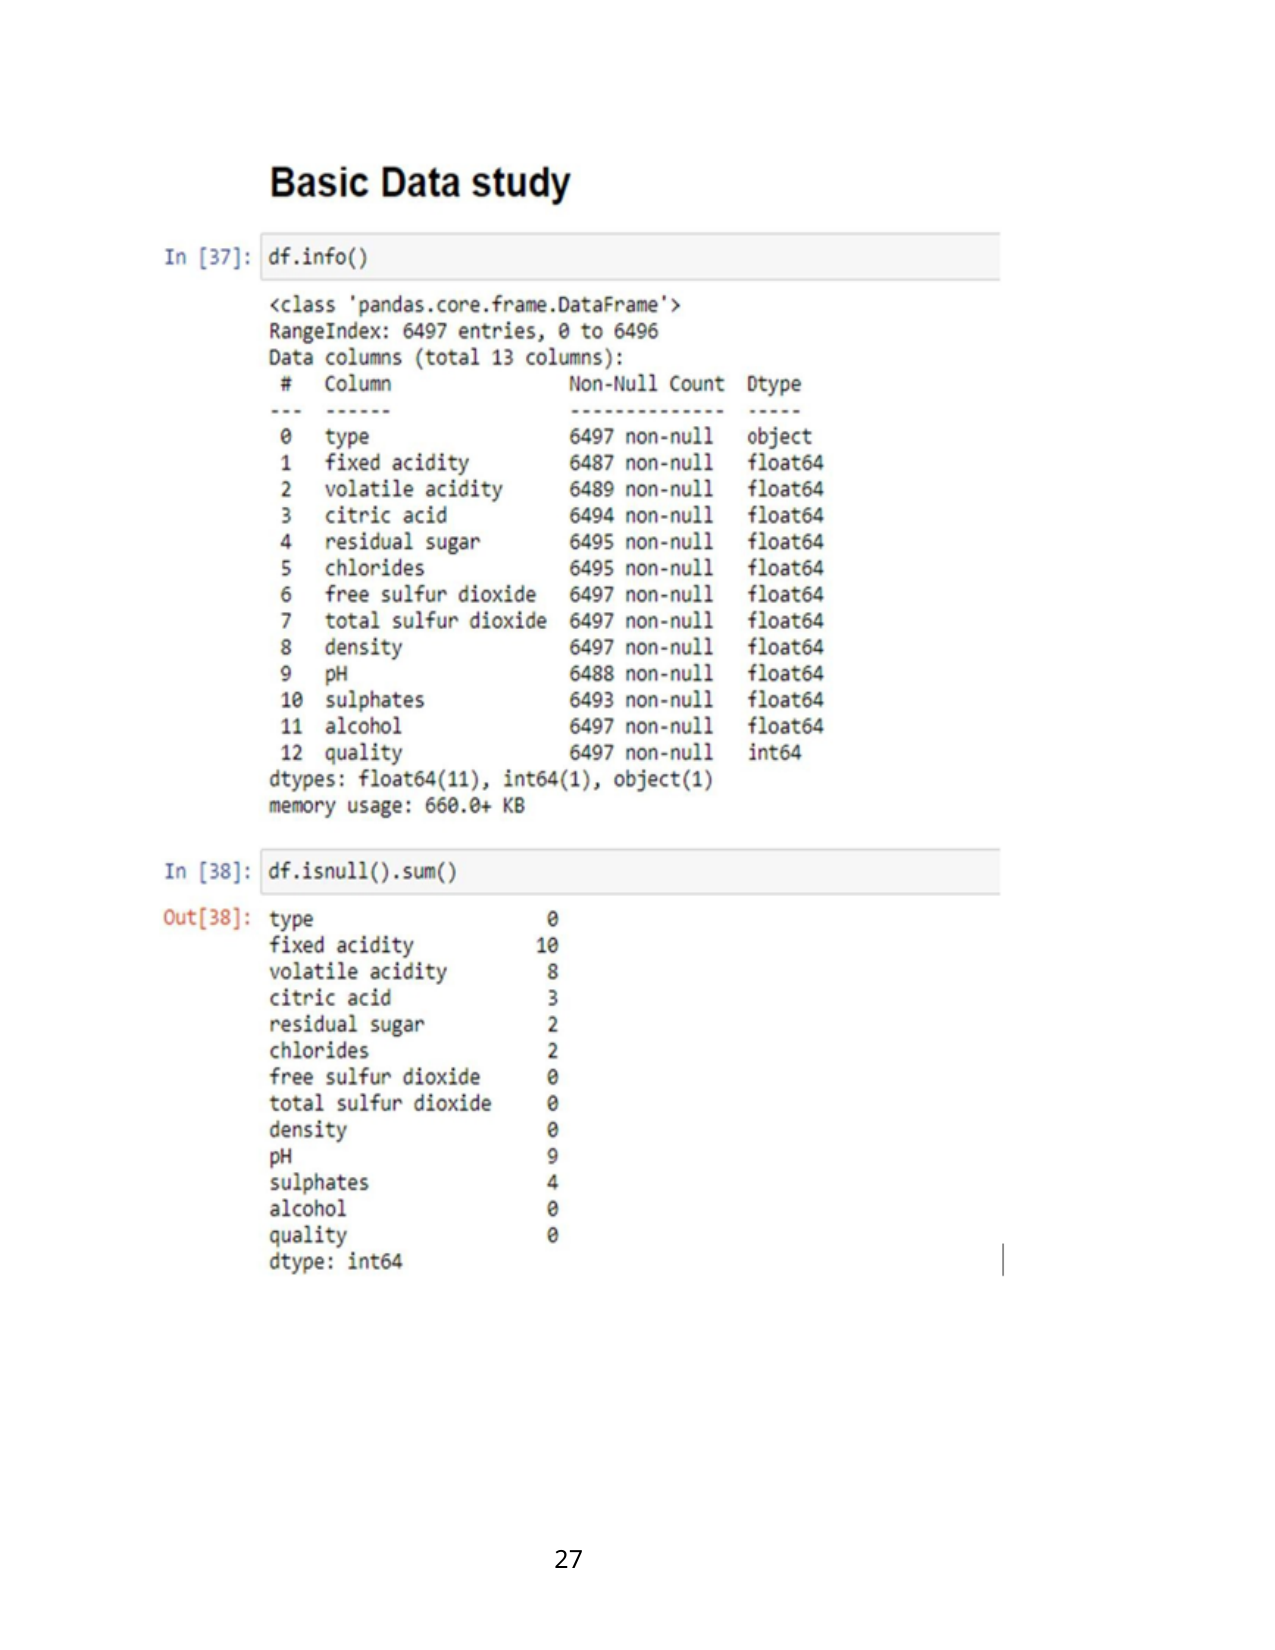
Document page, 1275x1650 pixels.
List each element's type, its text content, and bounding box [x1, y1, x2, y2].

text 27 [29, 1542, 1148, 1576]
picture [159, 137, 1007, 1307]
